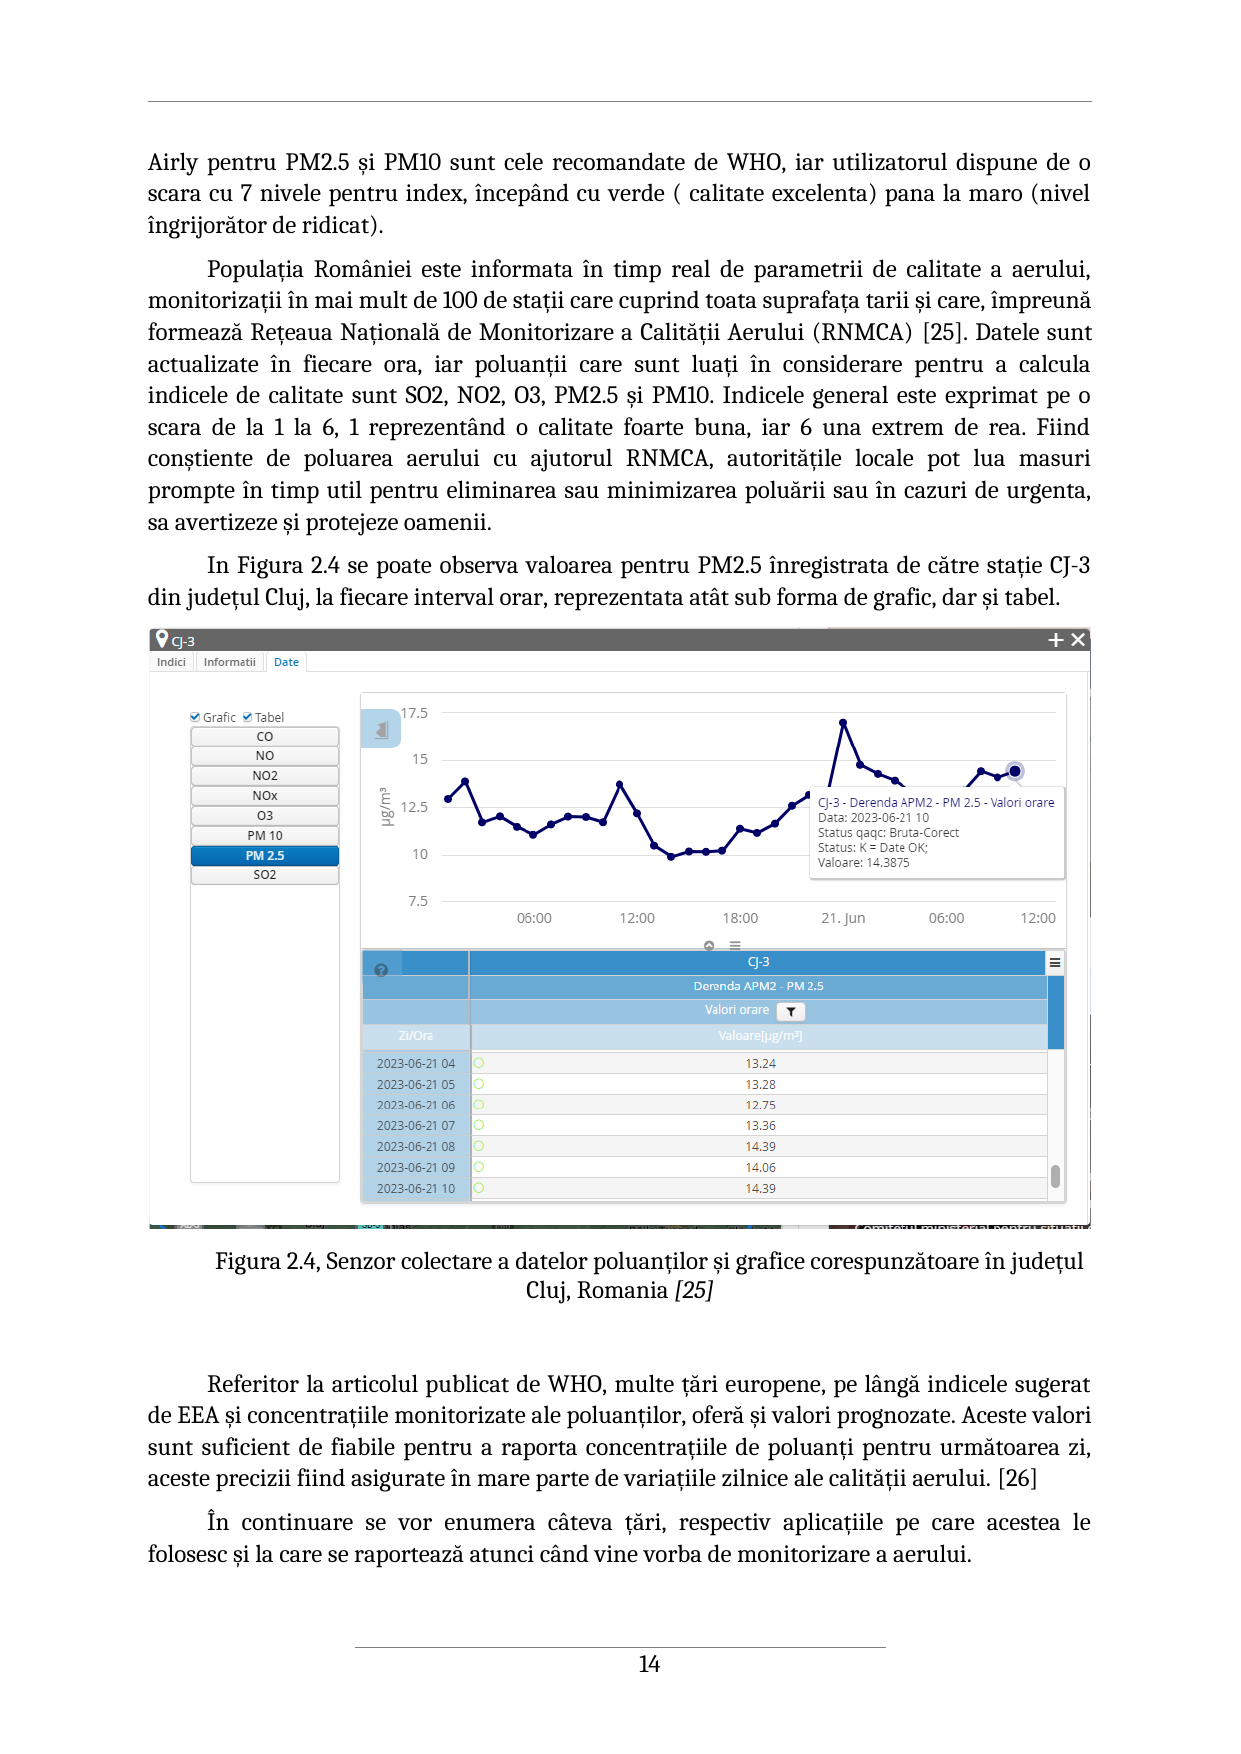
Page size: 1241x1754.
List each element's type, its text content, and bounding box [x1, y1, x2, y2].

picture [149, 627, 1091, 1229]
text Populația României este informata în timp real de parametrii de calitate a aerului, monitorizații în mai mult de 100 de stații care cuprind toata suprafața tarii și care, împreună formează Rețeaua Națională de Monitorizare a Calității Aerului (RNMCA) . Datele sunt actualizate în fiecare ora, iar poluanții care sunt luați în considerare pentru a calcula indicele de calitate sunt SO2, NO2, O3, PM2.5 și PM10. Indicele general este exprimat pe o scara de la 1 la 6, 1 reprezentând o calitate foarte buna, iar 6 una extrem de rea. Fiind conștiente de poluarea aerului cu ajutorul RNMCA, autoritățile locale pot lua masuri prompte în timp util pentru eliminarea sau minimizarea poluării sau în cazuri de urgenta, sa avertizeze și protejeze oamenii. [148, 255, 1092, 536]
text In Figura 2.4 se poate observa valoarea pentru PM2.5 înregistrata de către stație CJ-3 din județul Cluj, la fiecare interval orar, reprezentata atât sub forma de grafic, dar și tabel. [148, 551, 1092, 612]
text Figura 2.4, Senzor colectare a datelor poluanților și grafice corespunzătoare în județul Cluj, Romania [148, 1247, 1092, 1305]
text Referitor la articolul publicat de WHO, multe țări europene, pe lângă indicele sugerat de EEA și concentrațiile monitorizate ale poluanților, oferă și valori prognozate. Aceste valori sunt suficient de fiabile pentru a raporta concentrațiile de poluanți pentru următoarea zi, aceste precizii fiind asigurate în mare parte de variațiile zilnice ale calității aerului. [148, 1369, 1092, 1493]
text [148, 148, 1092, 239]
text În continuare se vor enumera câteva țări, respectiv aplicațiile pe care acestea le folosesc și la care se raportează atunci când vine vorba de monitorizare a aerului. [148, 1508, 1092, 1569]
